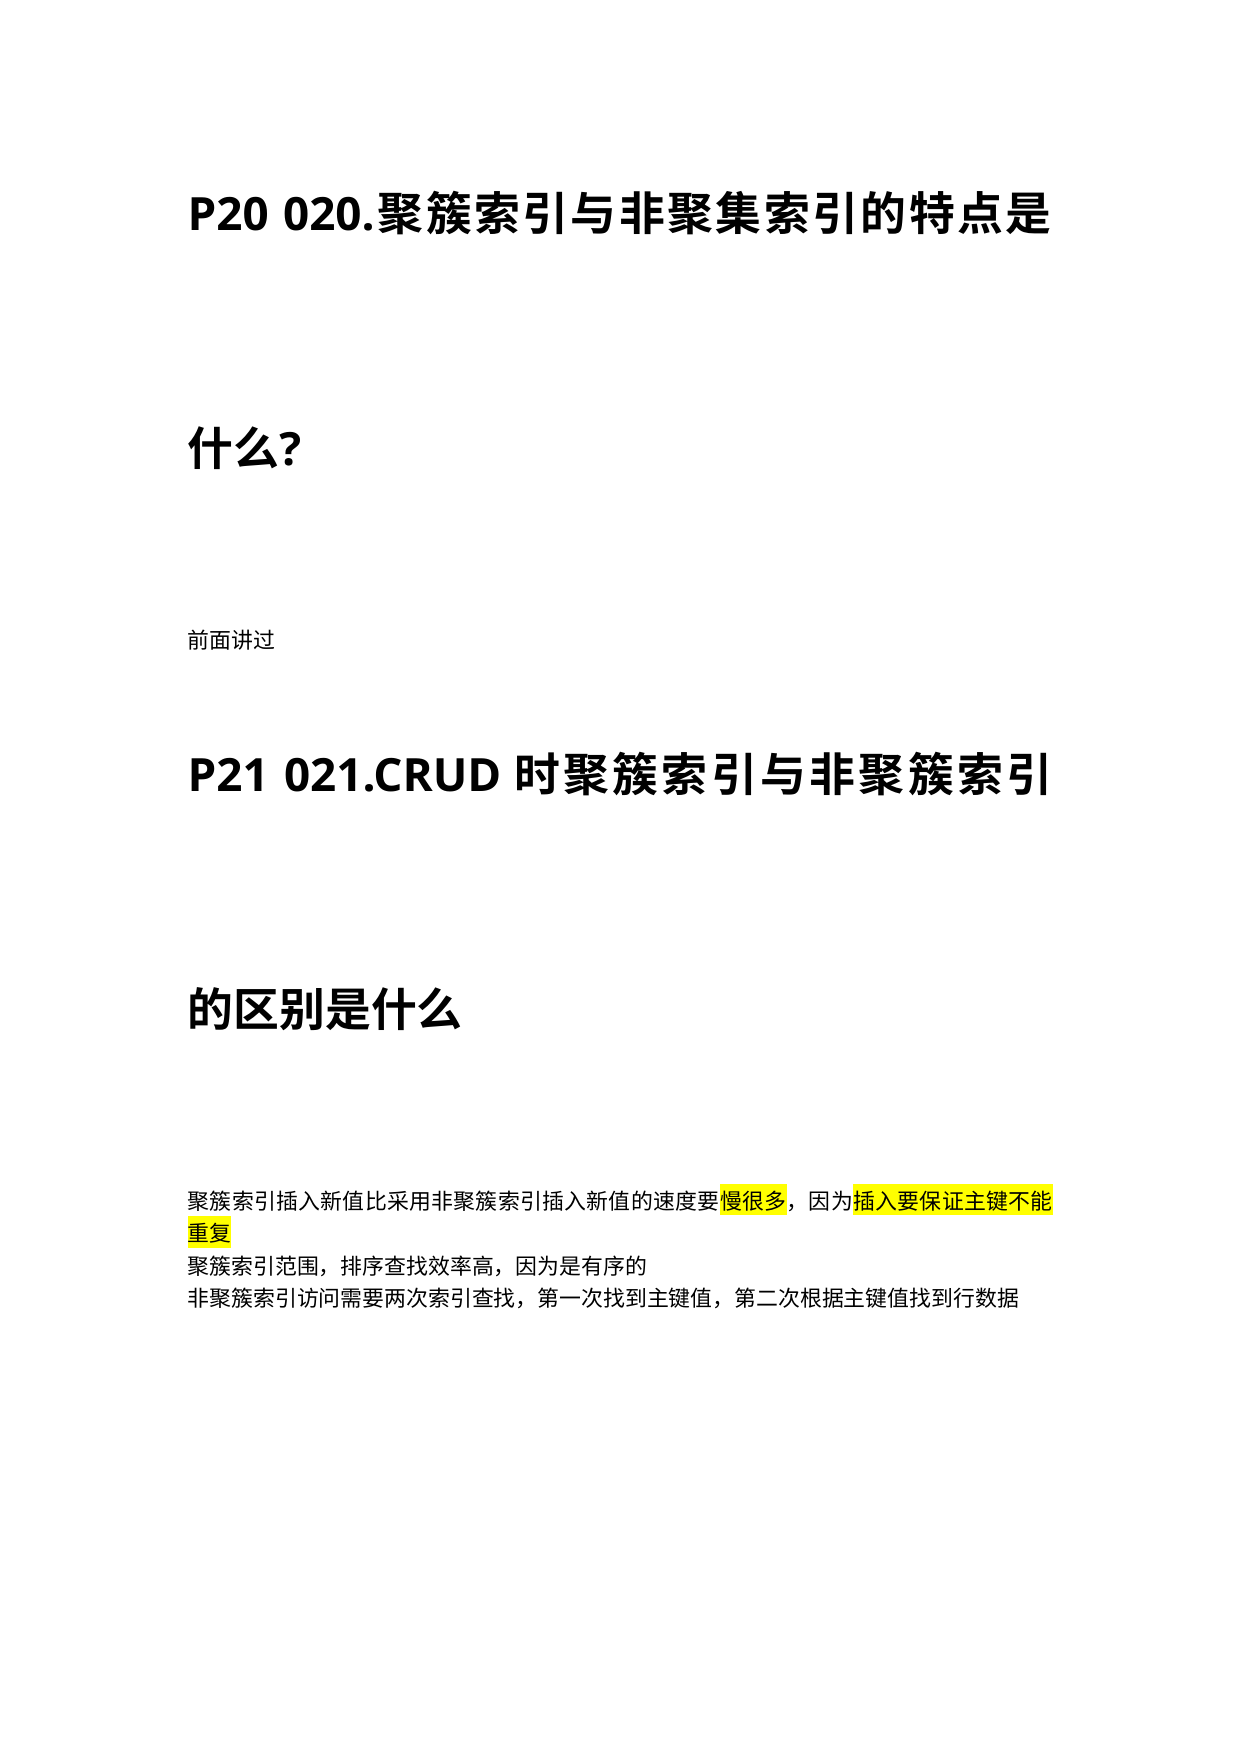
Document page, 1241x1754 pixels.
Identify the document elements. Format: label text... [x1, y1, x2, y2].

subtitle P20 020.聚簇索引与非聚集索引的特点是什么? [187, 162, 1053, 494]
subtitle P21 021.CRUD时聚簇索引与非聚簇索引的区别是什么 [187, 723, 1053, 1055]
text 聚簇索引范围，排序查找效率高，因为是有序的 [187, 1248, 1053, 1281]
text 非聚簇索引访问需要两次索引查找，第一次找到主键值，第二次根据主键值找到行数据 [187, 1281, 1053, 1313]
text 前面讲过 [187, 622, 1053, 655]
text 聚簇索引插入新值比采用非聚簇索引插入新值的速度要慢很多，因为插入要保证主键不能重复 [187, 1183, 1053, 1248]
